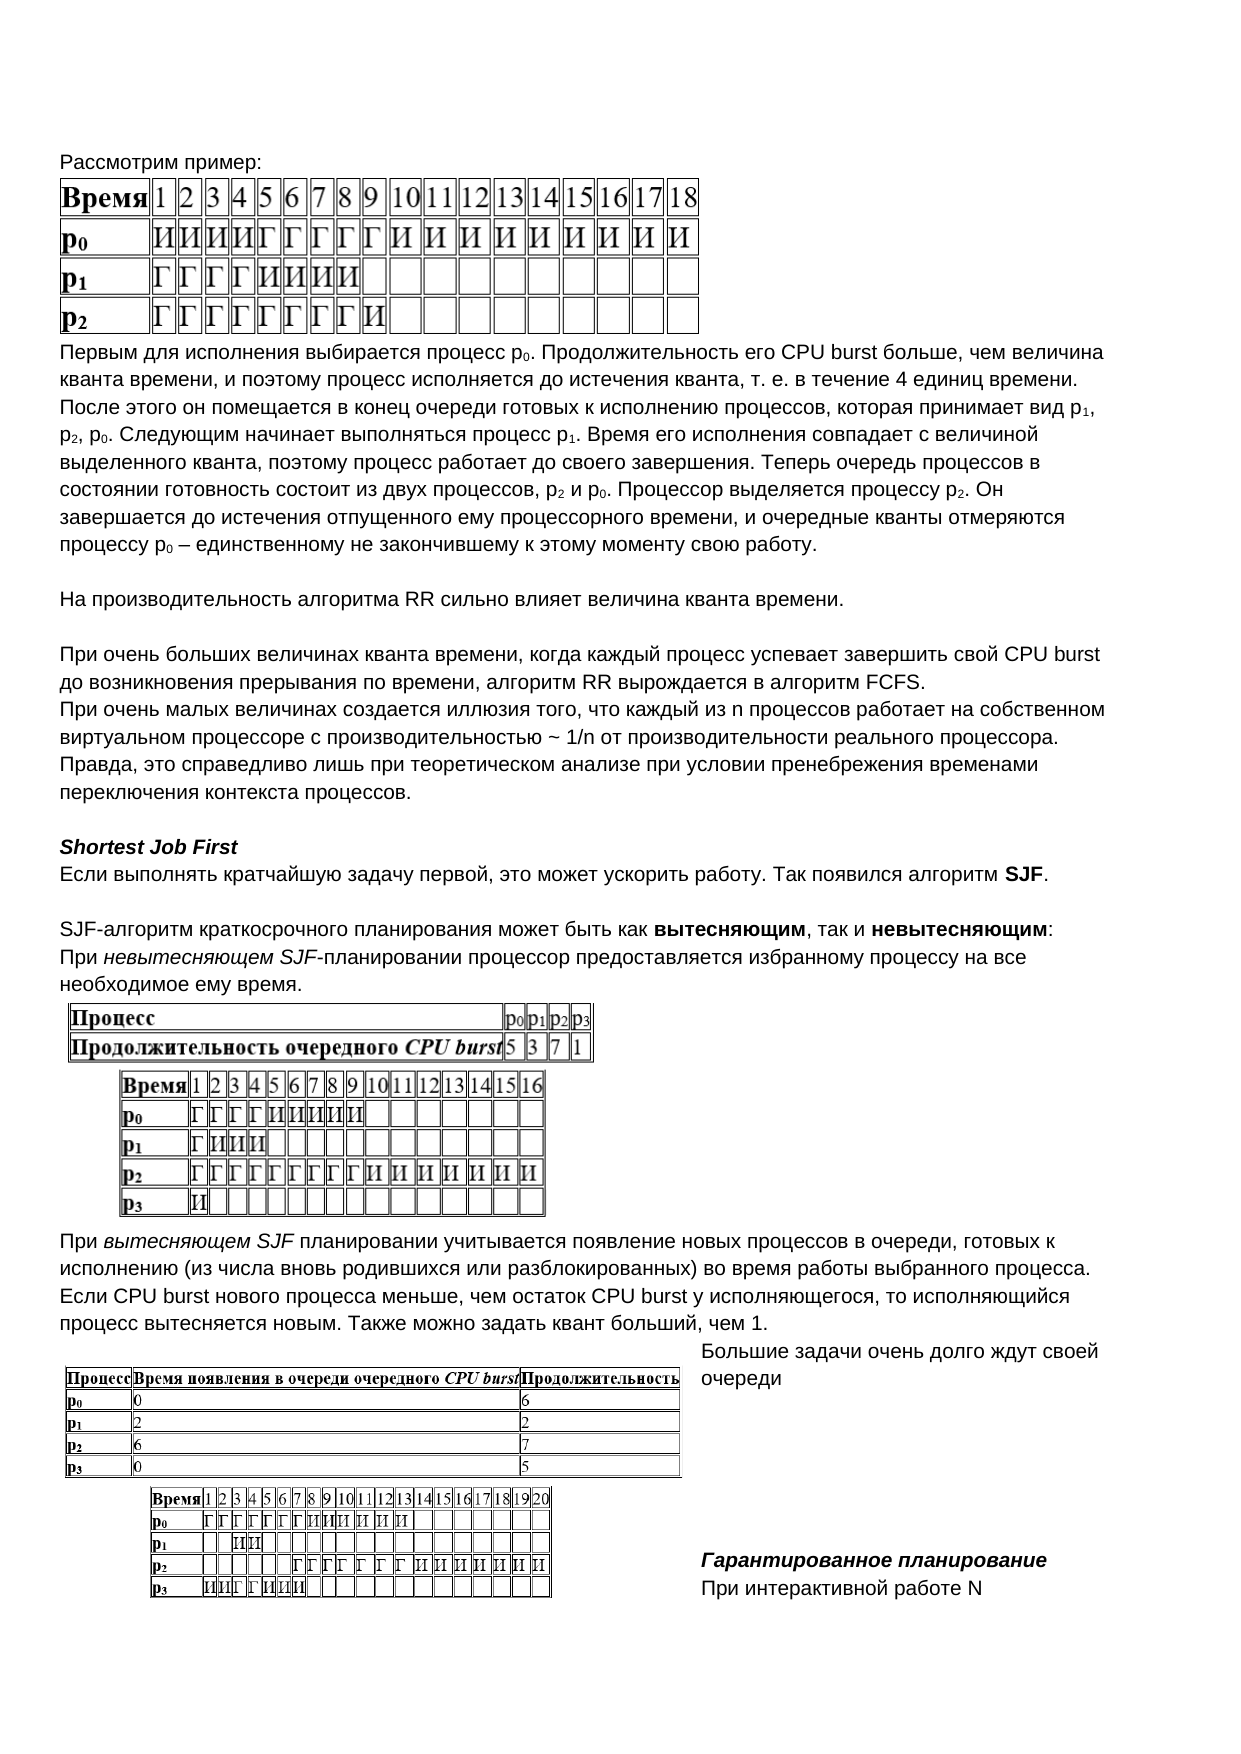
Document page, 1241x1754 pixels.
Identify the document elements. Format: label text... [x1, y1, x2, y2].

picture [65, 999, 598, 1225]
text При невытесняющем SJF-планировании процессор предоставляется избранному процессу на все необходимое ему время. [59, 945, 1107, 996]
picture [59, 177, 701, 336]
picture [62, 1359, 683, 1604]
text На производительность алгоритма RR сильно влияет величина кванта времени. [59, 587, 1107, 611]
text При очень больших величинах кванта времени, когда каждый процесс успевает завершить свой CPU burst до возникновения прерывания по времени, алгоритм RR вырождается в алгоритм FCFS. При очень малых величинах создается иллюзия того, что каждый из n процессов работает на собственном виртуальном процессоре с производительностью ~ 1/n от производительности реального процессора. Правда, это справедливо лишь при теоретическом анализе при условии пренебрежения временами переключения контекста процессов. Shortest Job First [59, 615, 1107, 859]
text Первым для исполнения выбирается процесс p0. Продолжительность его CPU burst больше, чем величина кванта времени, и поэтому процесс исполняется до истечения кванта, т. е. в течение 4 единиц времени. После этого он помещается в конец очереди готовых к исполнению процессов, которая принимает вид p1, p2, p0. Следующим начинает выполняться процесс p1. Время его исполнения совпадает с величиной выделенного кванта, поэтому процесс работает до своего завершения. Теперь очередь процессов в состоянии готовность состоит из двух процессов, p2 и p0. Процессор выделяется процессу p2. Он завершается до истечения отпущенного ему процессорного времени, и очередные кванты отмеряются процессу p0 – единственному не закончившему к этому моменту свою работу. [59, 340, 1107, 556]
text При вытесняющем SJF планировании учитывается появление новых процессов в очереди, готовых к исполнению (из числа вновь родившихся или разблокированных) во время работы выбранного процесса. Если CPU burst нового процесса меньше, чем остаток CPU burst у исполняющегося, то исполняющийся процесс вытесняется новым. Также можно задать квант больший, чем 1. Большие задачи очень долго ждут своей очереди [59, 1228, 1107, 1390]
text Если выполнять кратчайшую задачу первой, это может ускорить работу. Так появился алгоритм SJF. SJF-алгоритм краткосрочного планирования может быть как вытесняющим, так и невытесняющим: [59, 862, 1107, 941]
